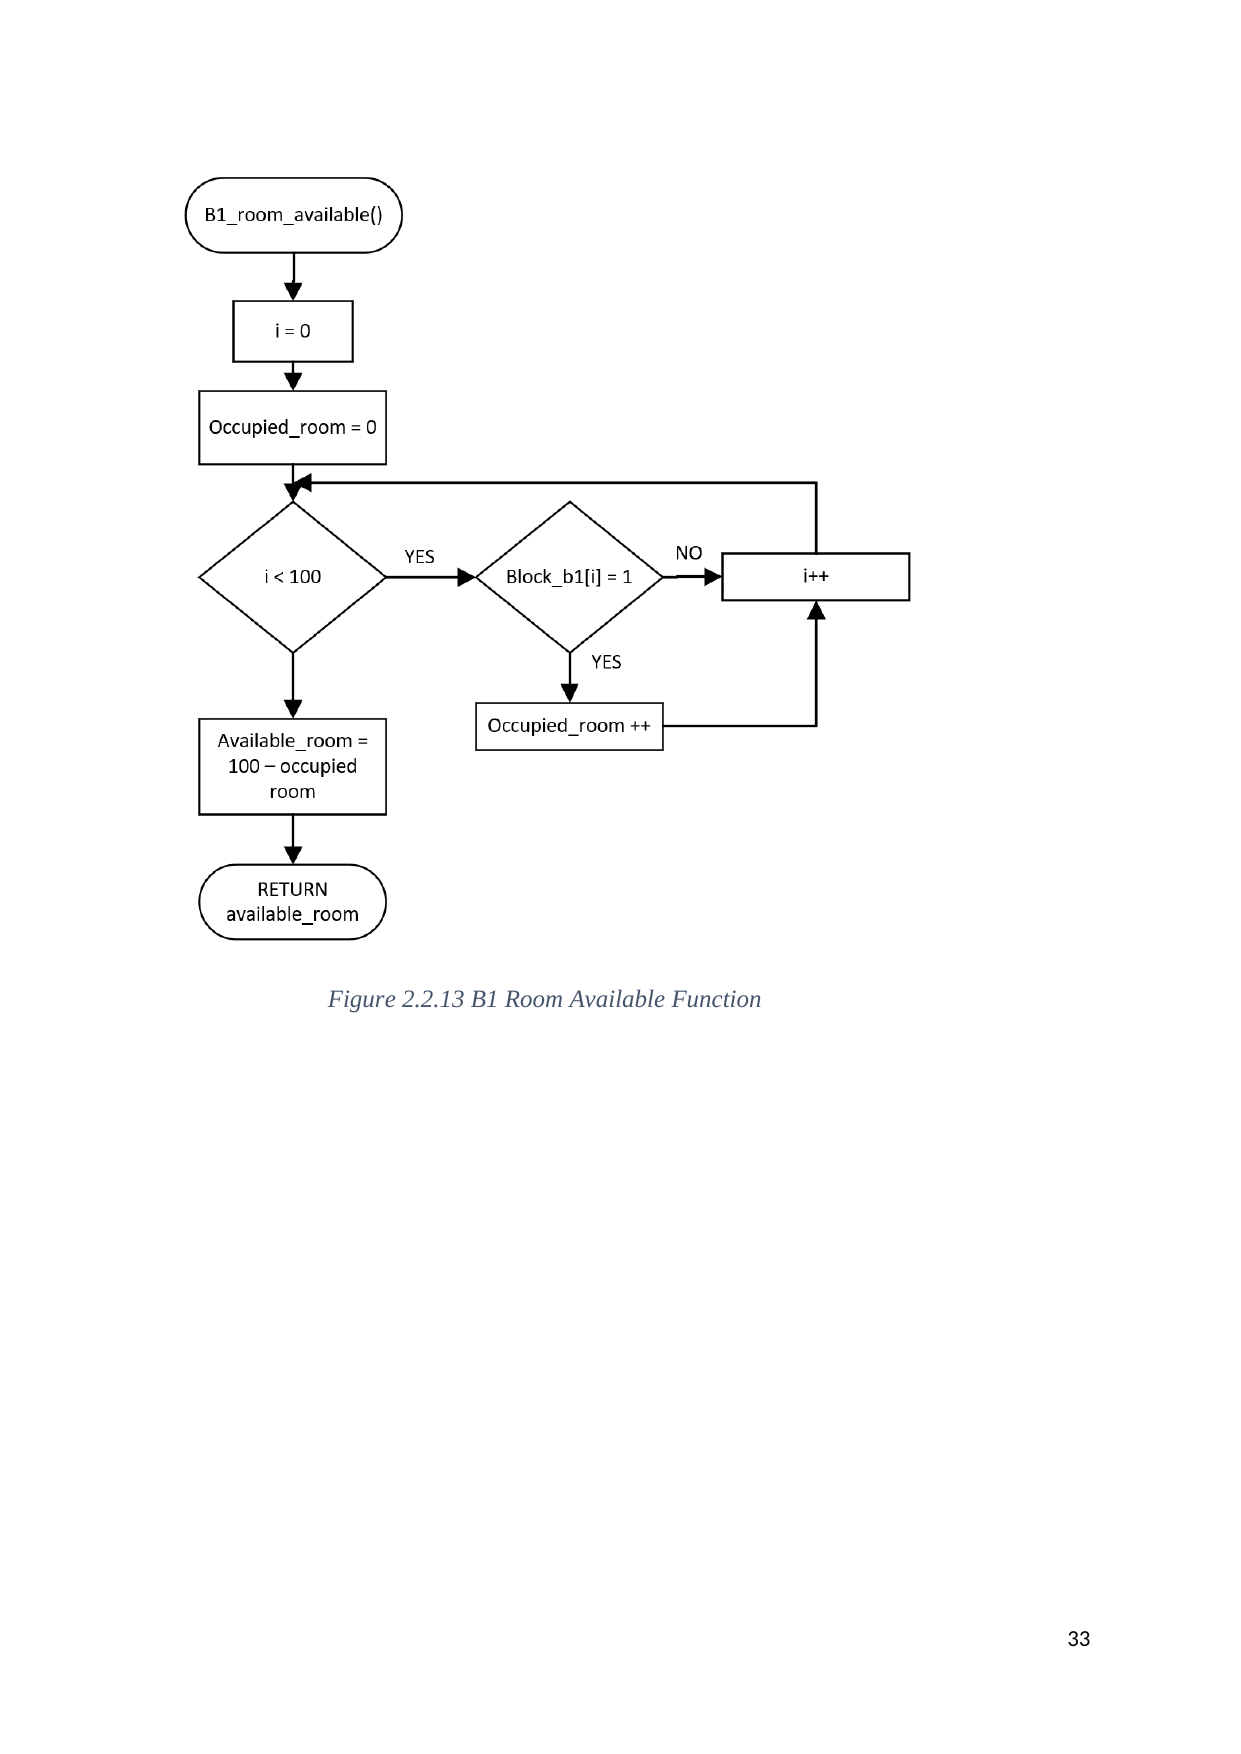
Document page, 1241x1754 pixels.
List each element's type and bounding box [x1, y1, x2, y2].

picture [150, 150, 942, 976]
